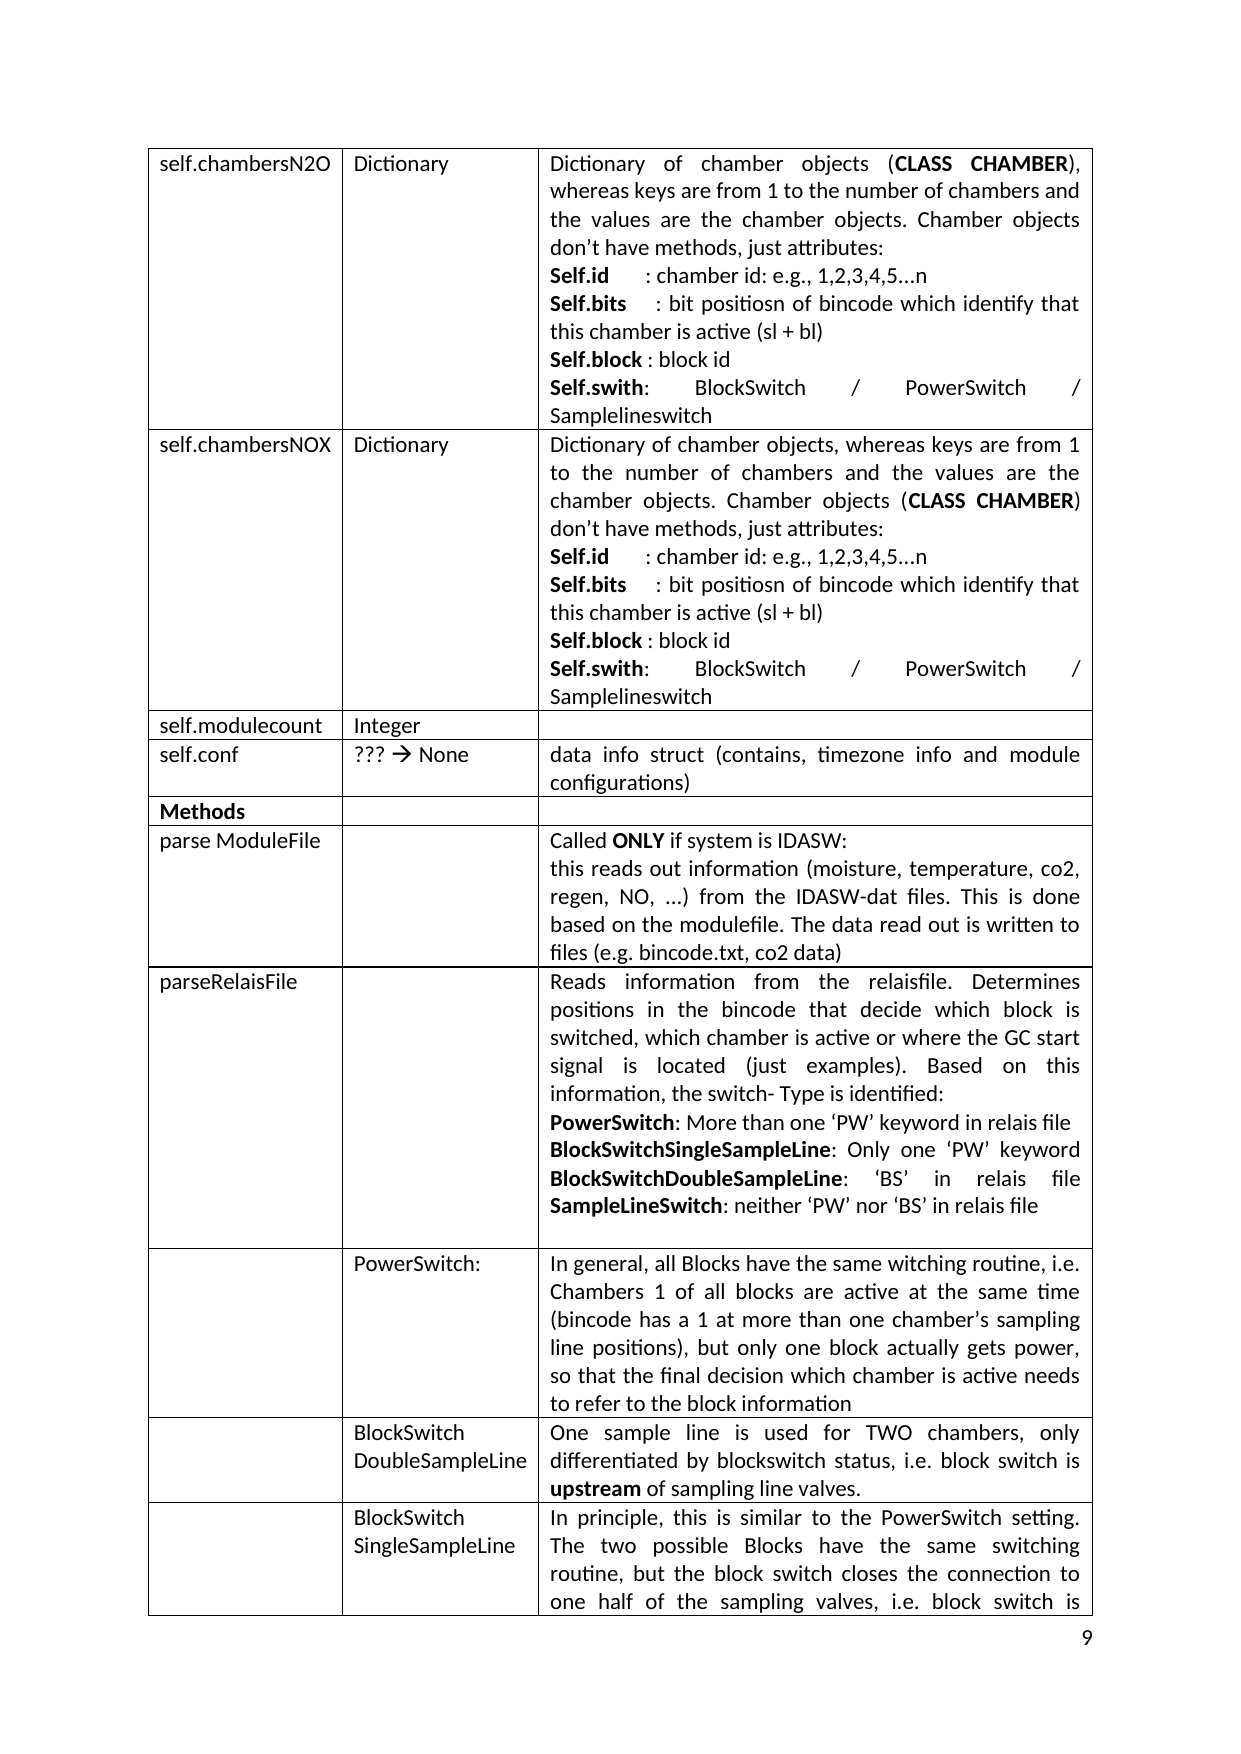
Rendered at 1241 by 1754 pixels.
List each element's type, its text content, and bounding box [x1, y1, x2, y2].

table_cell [539, 1503, 1092, 1615]
table_cell [149, 1249, 342, 1417]
table_cell ??? None [343, 740, 538, 796]
table_cell Integer [343, 711, 538, 739]
table_cell [343, 826, 538, 966]
table_cell Reads information from the relaisfile. Determines positions in the bincode that decide which block is switched, which chamber is active or where the GC start signal is located (just examples). Based on this information, the switch- Type is identified: PowerSwitch: More than one ‘PW’ keyword in relais file BlockSwitchSingleSampleLine: Only one ‘PW’ keyword BlockSwitchDoubleSampleLine: ‘BS’ in relais file SampleLineSwitch: neither ‘PW’ nor ‘BS’ in relais file [539, 968, 1092, 1248]
table_cell Dictionary of chamber objects (CLASS CHAMBER), whereas keys are from 1 to the number of chambers and the values are the chamber objects. Chamber objects don’t have methods, just attributes: Self.id : chamber id: e.g., 1,2,3,4,5...n Self.bits : bit positiosn of bincode which identify that this chamber is active (sl + bl) Self.block : block id Self.swith: BlockSwitch / PowerSwitch / Samplelineswitch [539, 149, 1092, 429]
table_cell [343, 1503, 538, 1615]
table_cell BlockSwitch DoubleSampleLine [343, 1418, 538, 1502]
table_cell [539, 711, 1092, 739]
table_cell self.chambersNOX [149, 430, 342, 710]
table_cell PowerSwitch: [343, 1249, 538, 1417]
table_cell In general, all Blocks have the same witching routine, i.e. Chambers 1 of all blocks are active at the same time (bincode has a 1 at more than one chamber’s sampling line positions), but only one block actually gets power, so that the final decision which chamber is active needs to refer to the block information [539, 1249, 1092, 1417]
table_cell [149, 1503, 342, 1615]
table_cell Dictionary [343, 149, 538, 429]
table_cell data info struct (contains, timezone info and module configurations) [539, 740, 1092, 796]
table_cell self.modulecount [149, 711, 342, 739]
table_cell Dictionary of chamber objects, whereas keys are from 1 to the number of chambers and the values are the chamber objects. Chamber objects (CLASS CHAMBER) don’t have methods, just attributes: Self.id : chamber id: e.g., 1,2,3,4,5...n Self.bits : bit positiosn of bincode which identify that this chamber is active (sl + bl) Self.block : block id Self.swith: BlockSwitch / PowerSwitch / Samplelineswitch [539, 430, 1092, 710]
table_cell [343, 797, 538, 825]
table_cell One sample line is used for TWO chambers, only differentiated by blockswitch status, i.e. block switch is upstream of sampling line valves. [539, 1418, 1092, 1502]
table_cell Dictionary [343, 430, 538, 710]
table_cell [343, 968, 538, 1248]
table_cell parseRelaisFile [149, 968, 342, 1248]
table_cell Methods [149, 797, 342, 825]
table_cell Called ONLY if system is IDASW: this reads out information (moisture, temperature, co2, regen, NO, ...) from the IDASW-dat files. This is done based on the modulefile. The data read out is written to files (e.g. bincode.txt, co2 data) [539, 826, 1092, 966]
table_cell parse ModuleFile [149, 826, 342, 966]
table_cell [539, 797, 1092, 825]
table_cell [149, 1418, 342, 1502]
table_cell self.chambersN2O [149, 149, 342, 429]
table_cell self.conf [149, 740, 342, 796]
